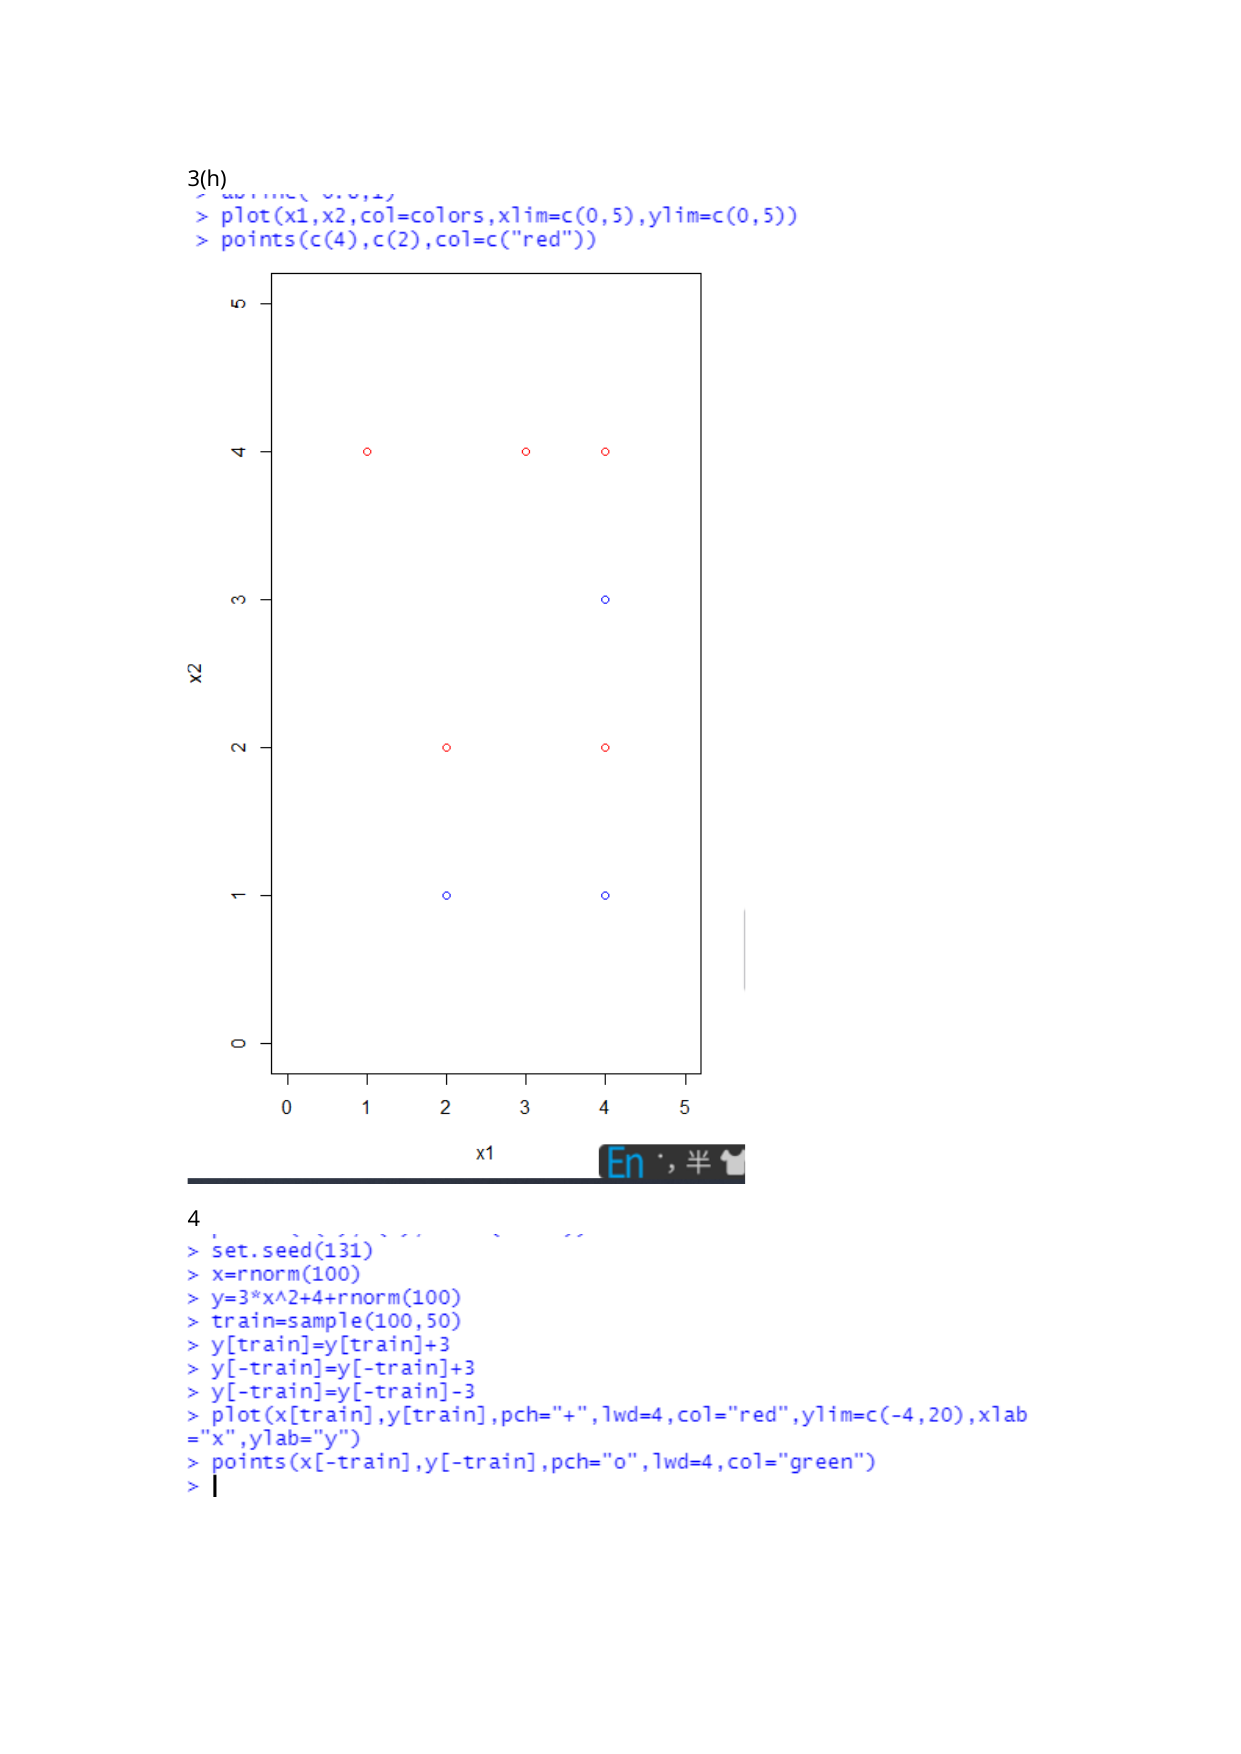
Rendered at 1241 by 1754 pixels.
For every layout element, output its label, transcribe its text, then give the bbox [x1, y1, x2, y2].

picture [187, 1234, 1052, 1497]
text 3(h) [187, 162, 1053, 194]
picture [187, 194, 832, 253]
text 4 [187, 1202, 1053, 1234]
picture [187, 259, 746, 1184]
